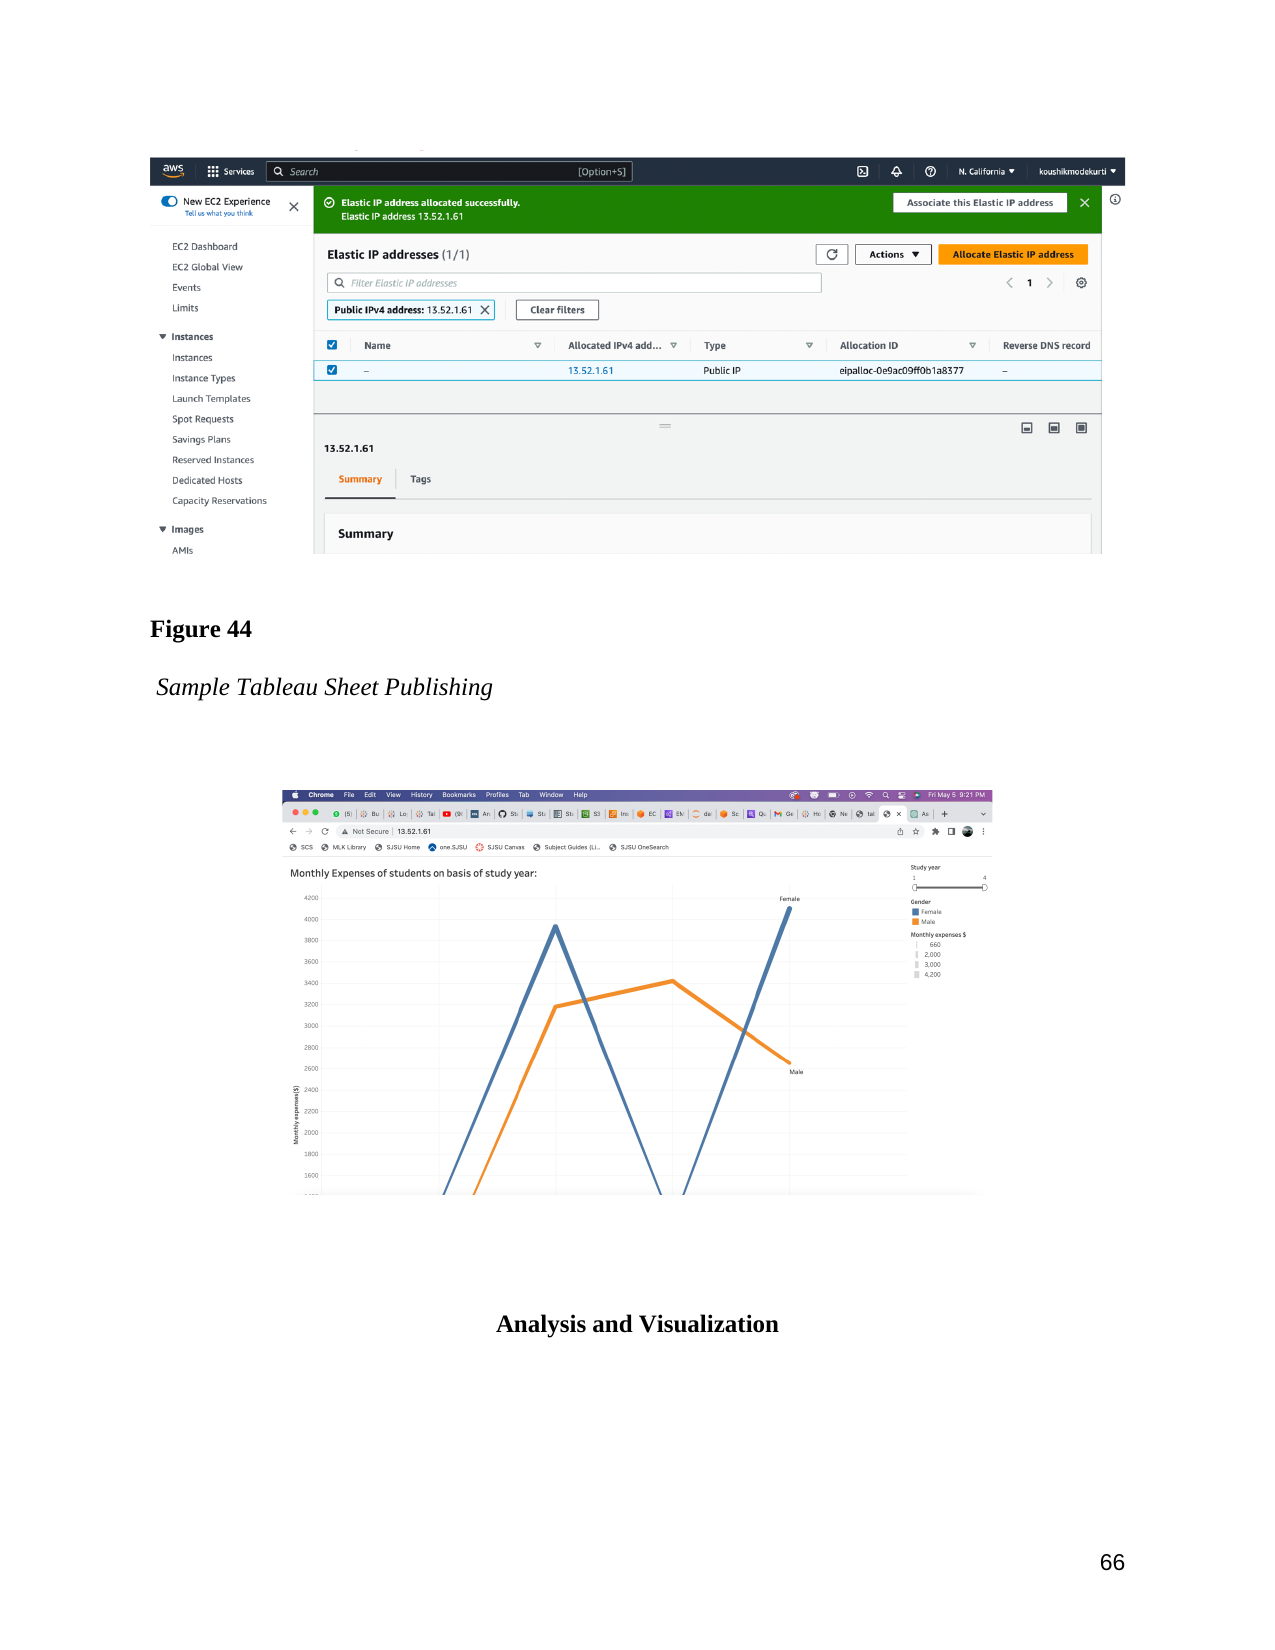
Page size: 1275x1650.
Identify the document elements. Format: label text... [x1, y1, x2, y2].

text Analysis and Visualization [150, 1309, 1125, 1338]
picture [282, 790, 993, 1195]
text Sample Tableau Sheet Publishing [150, 672, 1125, 701]
picture [150, 150, 1125, 554]
text Figure 44 [150, 614, 1125, 643]
